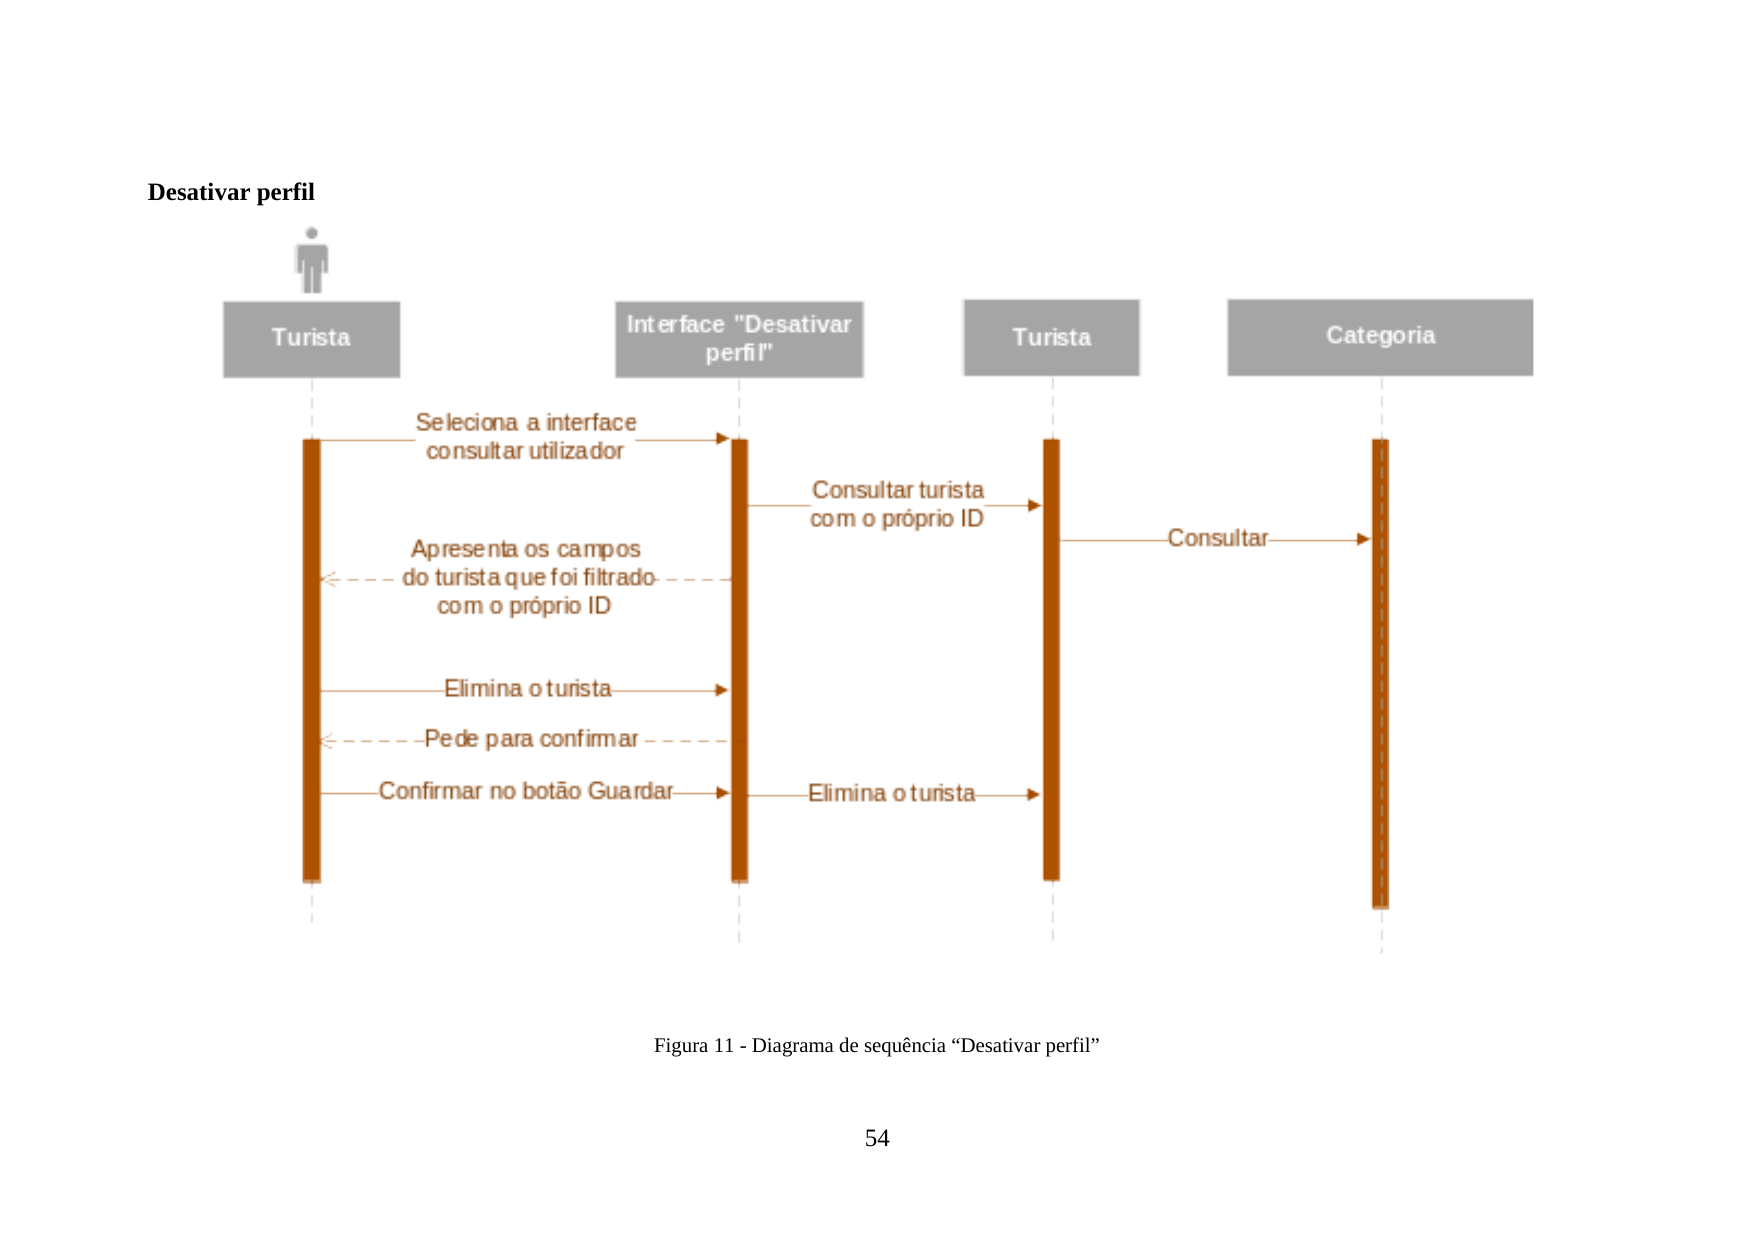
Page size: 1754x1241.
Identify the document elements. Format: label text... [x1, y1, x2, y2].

text Desativar perfil [148, 177, 1606, 206]
text Figura 11 - Diagrama de sequência “Desativar perfil” [148, 1033, 1606, 1057]
